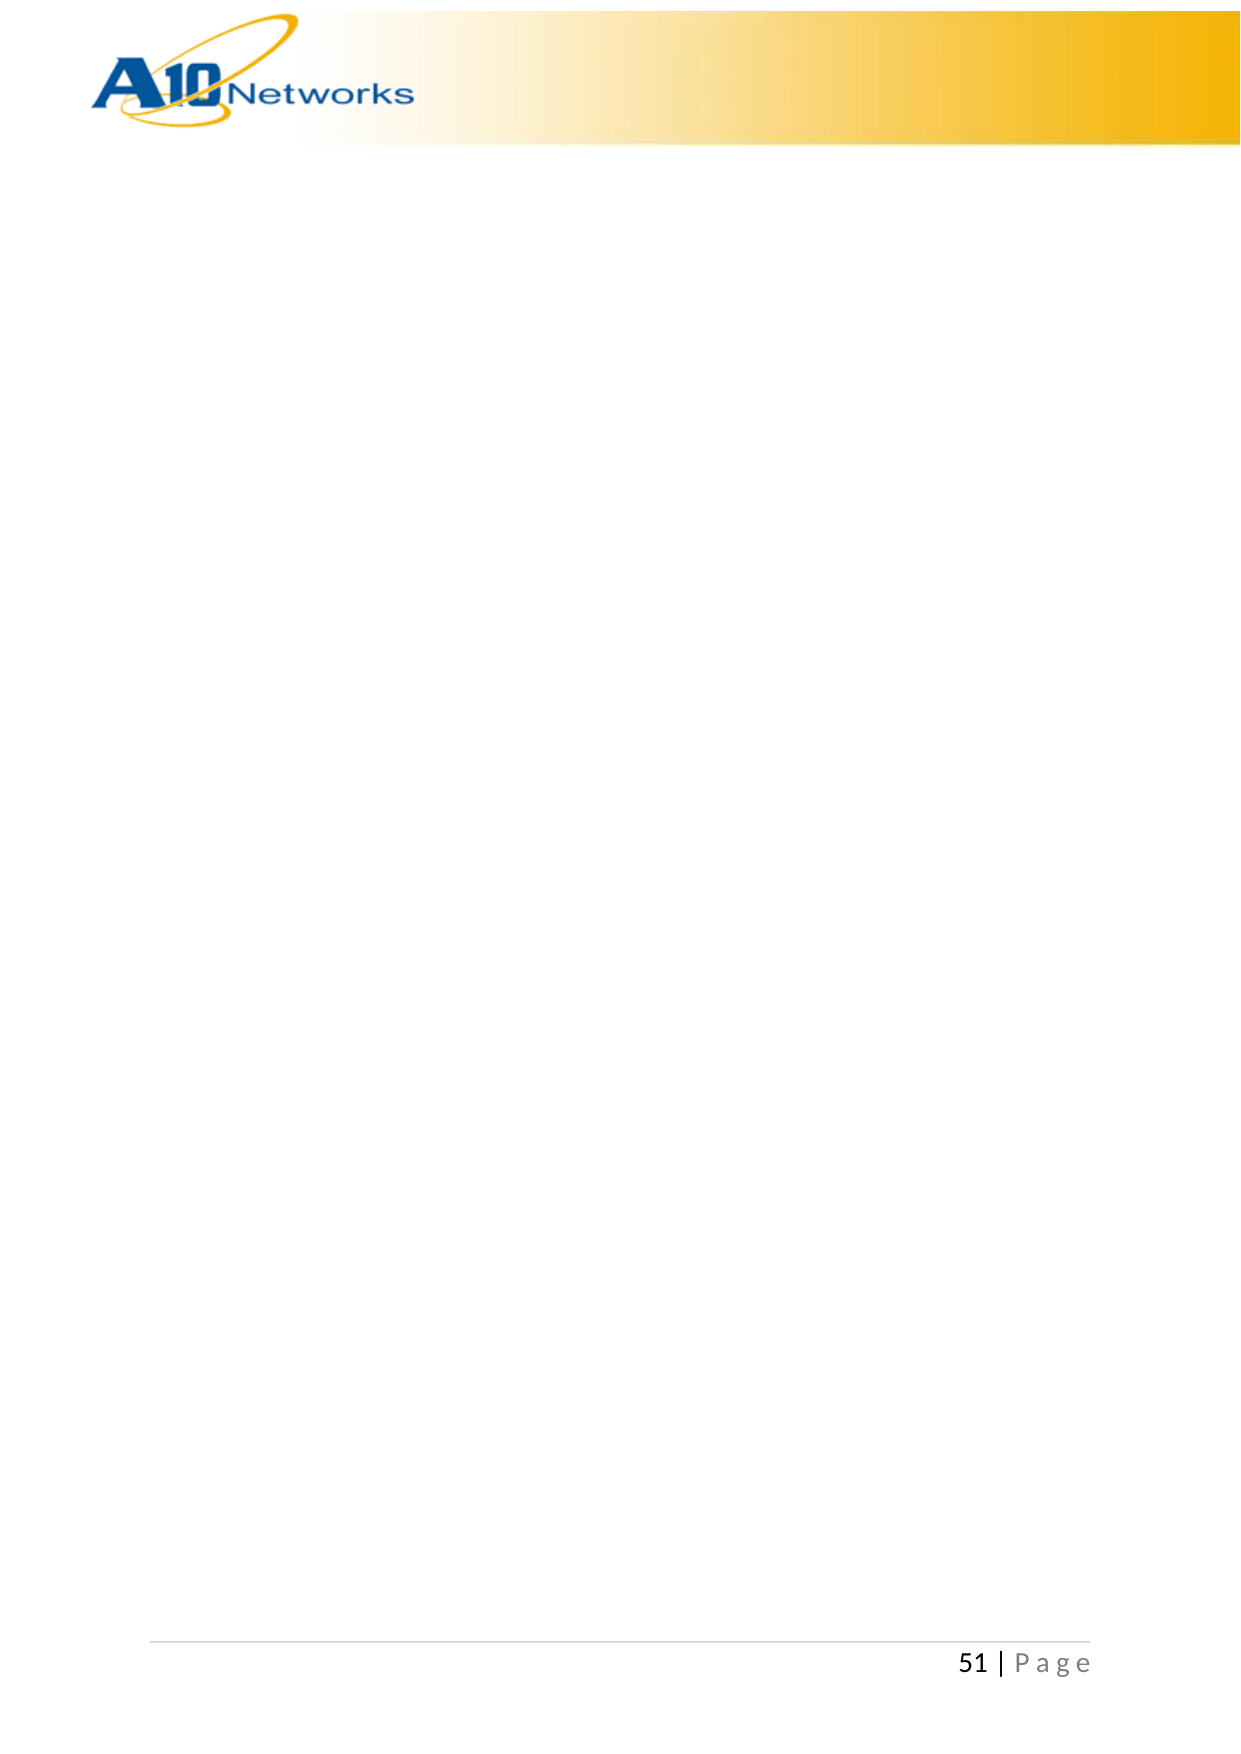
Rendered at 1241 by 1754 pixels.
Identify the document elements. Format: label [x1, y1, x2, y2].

picture [0, 11, 1241, 147]
